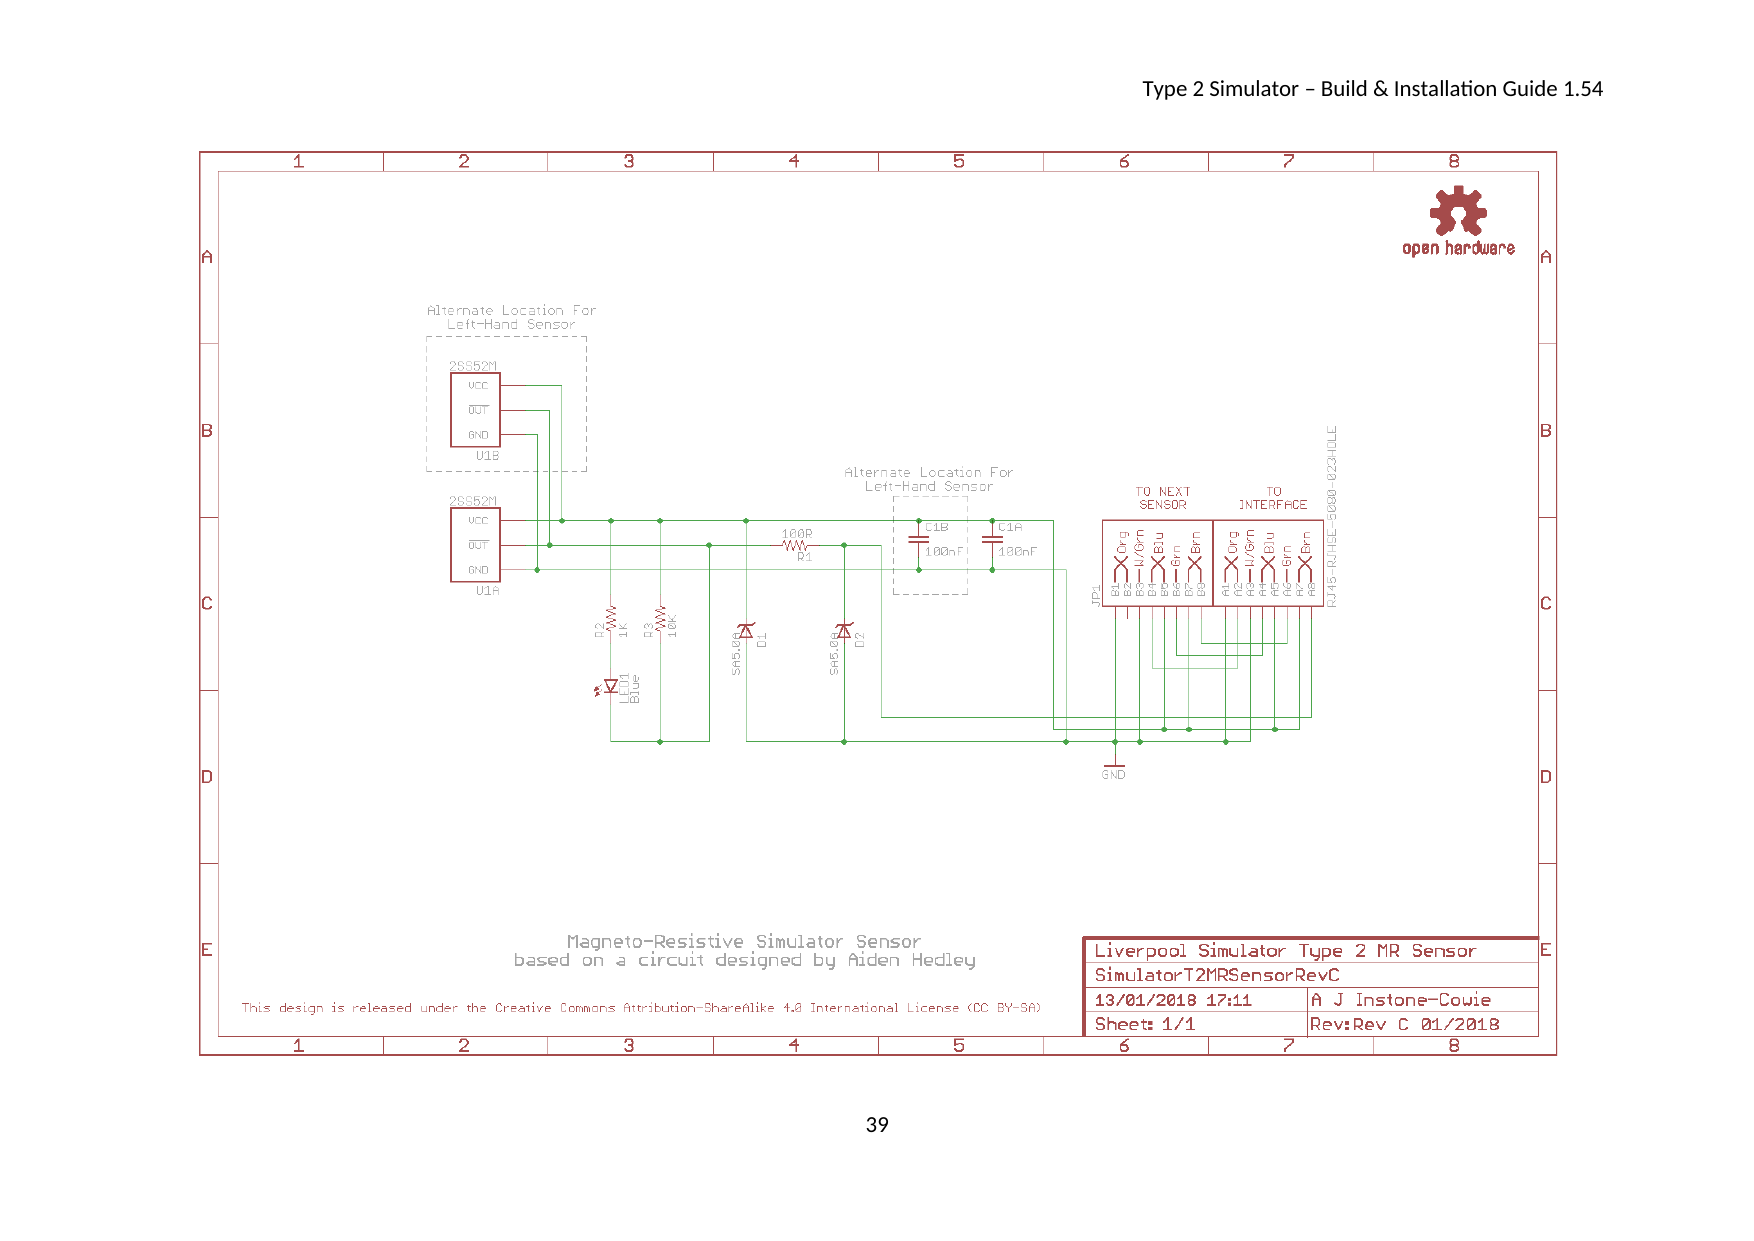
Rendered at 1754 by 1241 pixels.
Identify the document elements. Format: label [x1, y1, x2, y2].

picture [196, 150, 1558, 1057]
